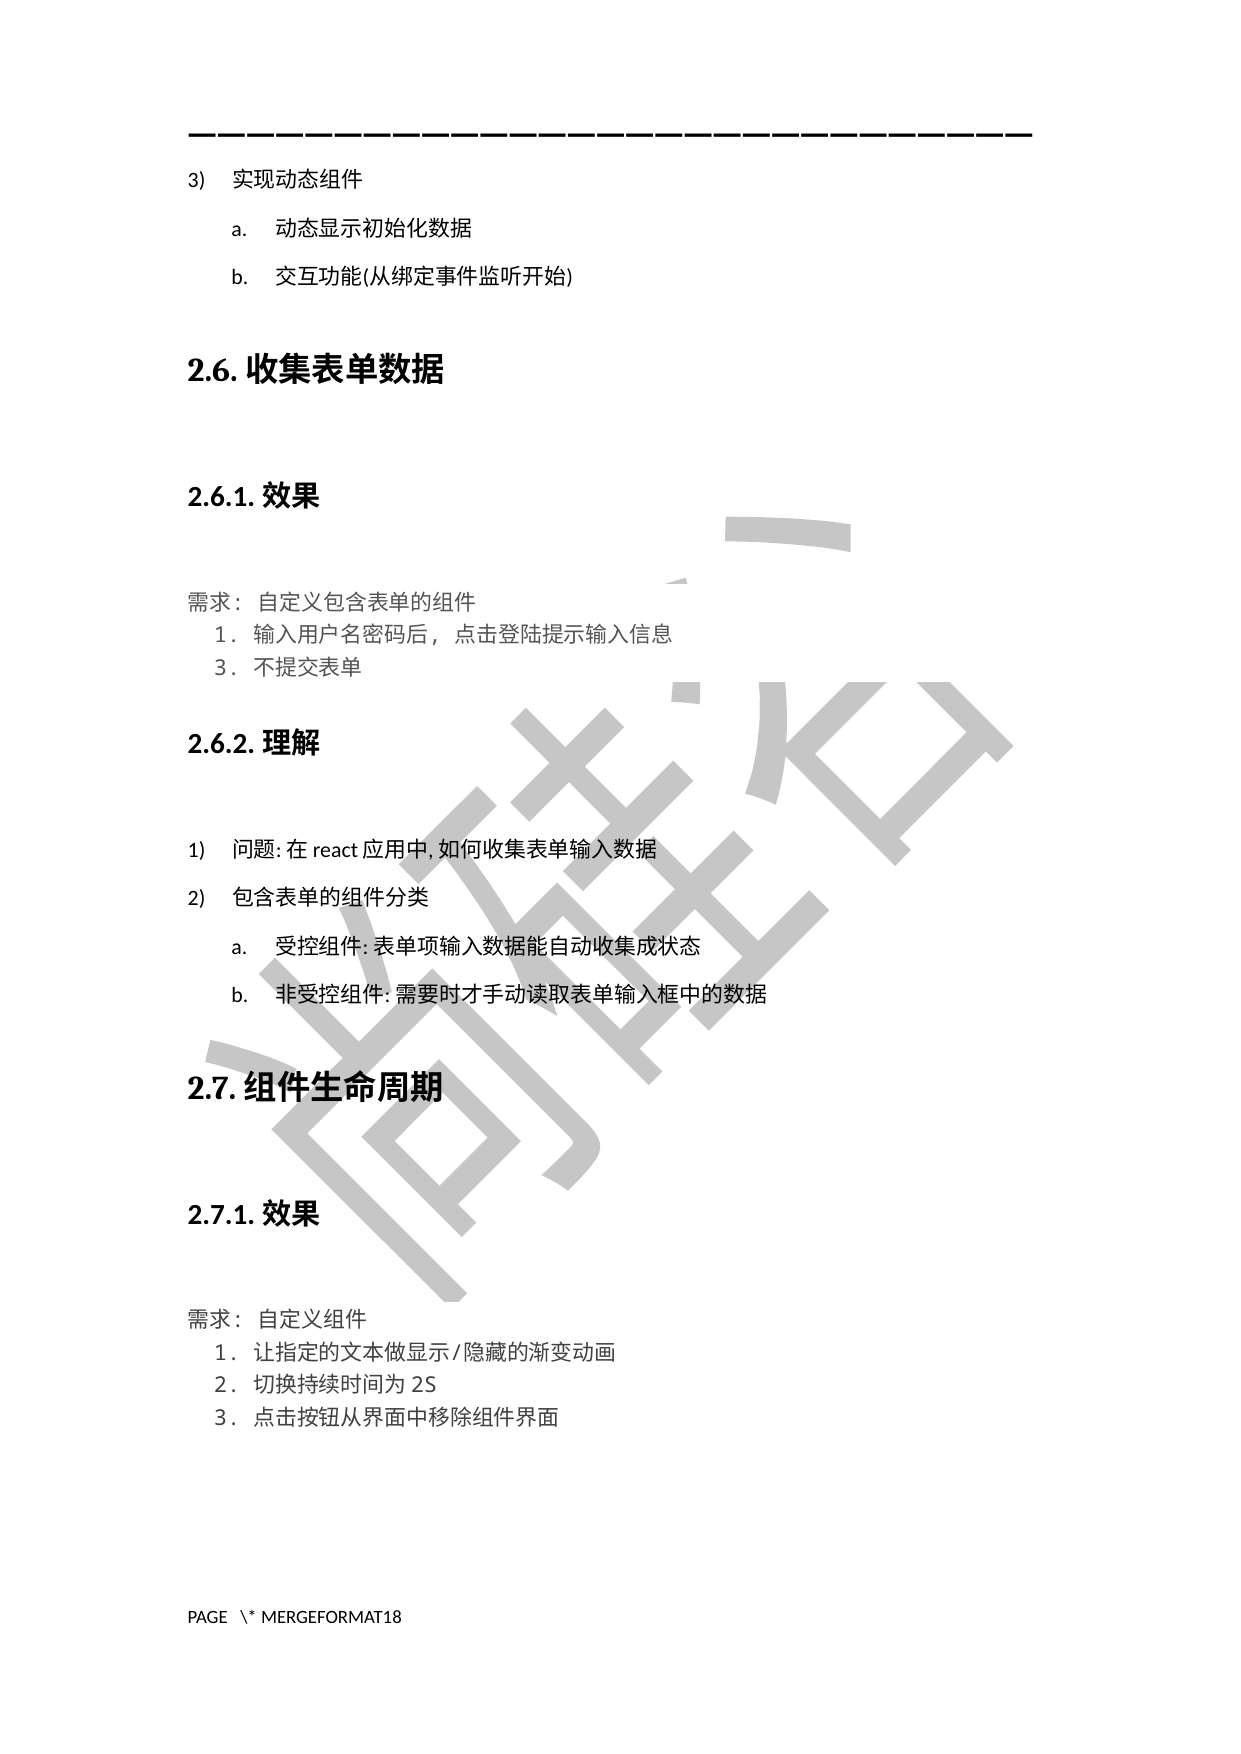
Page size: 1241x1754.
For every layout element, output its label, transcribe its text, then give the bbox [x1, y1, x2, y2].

list 包含表单的组件分类 [187, 880, 1053, 912]
subtitle 2.7. 组件生命周期 [187, 1052, 1053, 1117]
subtitle 2.6.1. 效果 [187, 461, 1053, 526]
list 动态显示初始化数据 [231, 210, 1053, 243]
list 交互功能(从绑定事件监听开始) [231, 259, 1053, 291]
text 需求: 自定义包含表单的组件 1. 输入用户名密码后, 点击登陆提示输入信息 3. 不提交表单 [187, 584, 1053, 682]
list 非受控组件: 需要时才手动读取表单输入框中的数据 [231, 977, 1053, 1009]
text 需求: 自定义组件 1. 让指定的文本做显示/隐藏的渐变动画 2. 切换持续时间为2S 3. 点击按钮从界面中移除组件界面 [187, 1302, 1053, 1432]
subtitle 2.7.1. 效果 [187, 1179, 1053, 1244]
subtitle 2.6. 收集表单数据 [187, 334, 1053, 399]
subtitle 2.6.2. 理解 [187, 709, 1053, 774]
list 实现动态组件 [187, 162, 1053, 194]
list 受控组件: 表单项输入数据能自动收集成状态 [231, 928, 1053, 961]
list 问题: 在react应用中, 如何收集表单输入数据 [187, 832, 1053, 864]
